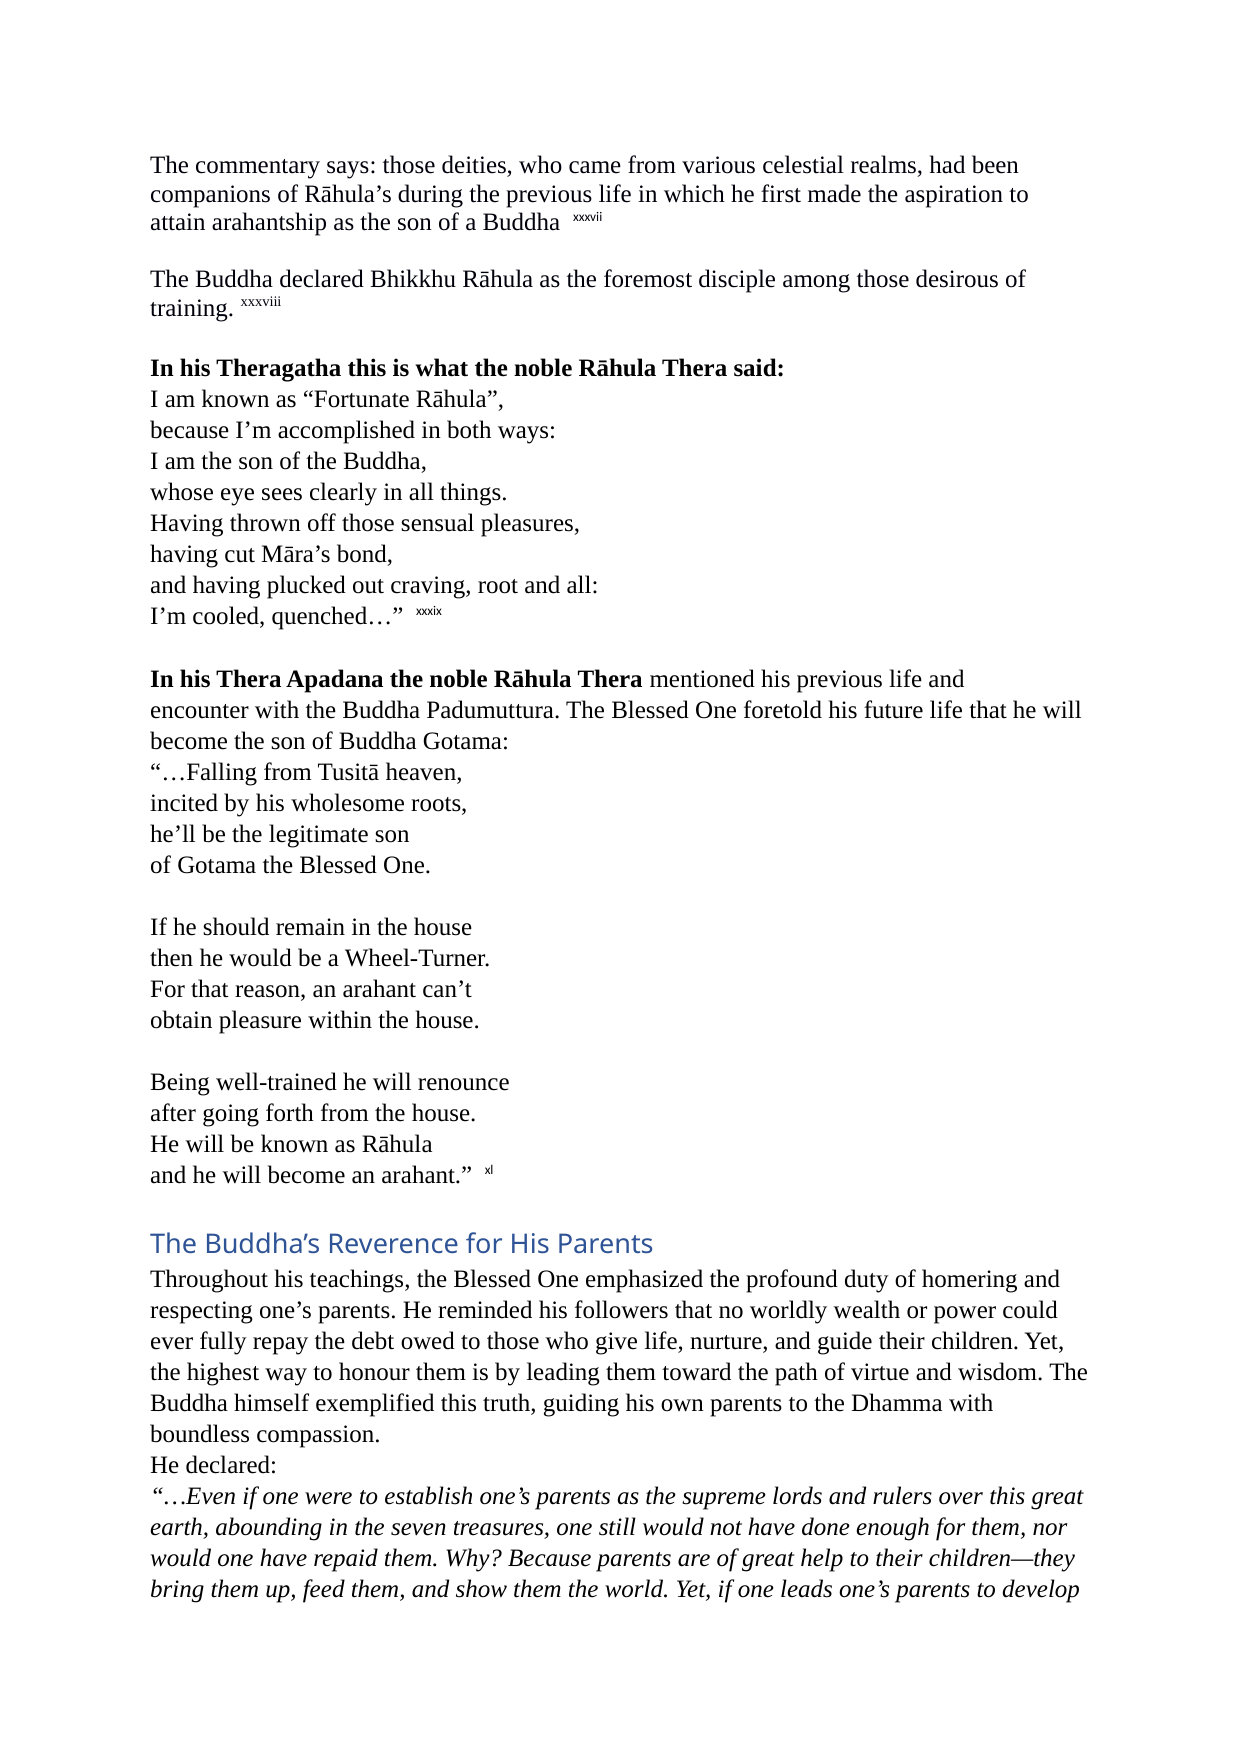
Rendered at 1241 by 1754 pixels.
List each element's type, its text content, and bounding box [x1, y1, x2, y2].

text having cut Māra’s bond, [150, 539, 1090, 568]
text I am known as “Fortunate Rāhula”, [150, 384, 1090, 413]
text and having plucked out craving, root and all: [150, 570, 1090, 599]
subtitle The Buddha’s Reverence for His Parents [150, 1224, 1090, 1261]
text whose eye sees clearly in all things. [150, 477, 1090, 506]
text because I’m accomplished in both ways: [150, 415, 1090, 444]
text In his Theragatha this is what the noble Rāhula Thera said: [150, 353, 1090, 382]
text he’ll be the legitimate son [150, 819, 1090, 848]
text then he would be a Wheel-Turner. [150, 943, 1090, 972]
text after going forth from the house. [150, 1098, 1090, 1127]
text If he should remain in the house [150, 912, 1090, 941]
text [150, 1481, 1090, 1603]
text “…Falling from Tusitā heaven, [150, 757, 1090, 786]
text Being well-trained he will renounce [150, 1067, 1090, 1096]
text become the son of Buddha Gotama: [150, 726, 1090, 755]
text The Buddha declared Bhikkhu Rāhula as the foremost disciple among those desirous of training. [150, 264, 1090, 322]
text and he will become an arahant.” [150, 1161, 1090, 1189]
text I’m cooled, quenched…” [150, 601, 1090, 631]
text For that reason, an arahant can’t [150, 974, 1090, 1003]
text incited by his wholesome roots, [150, 788, 1090, 817]
text obtain pleasure within the house. [150, 1005, 1090, 1034]
text He declared: [150, 1450, 1090, 1479]
text The commentary says: those deities, who came from various celestial realms, had been companions of Rāhula’s during the previous life in which he first made the aspiration to attain arahantship as the son of a Buddha [150, 150, 1090, 237]
text I am the son of the Buddha, [150, 446, 1090, 475]
text In his Thera Apadana the noble Rāhula Thera mentioned his previous life and [150, 664, 1090, 693]
text Throughout his teachings, the Blessed One emphasized the profound duty of homering and respecting one’s parents. He reminded his followers that no worldly wealth or power could ever fully repay the debt owed to those who give life, nurture, and guide their children. Yet, the highest way to honour them is by leading them toward the path of virtue and wisdom. The Buddha himself exemplified this truth, guiding his own parents to the Dhamma with boundless compassion. [150, 1264, 1090, 1448]
text of Gotama the Blessed One. [150, 850, 1090, 879]
text He will be known as Rāhula [150, 1129, 1090, 1158]
text encounter with the Buddha Padumuttura. The Blessed One foretold his future life that he will [150, 695, 1090, 724]
text Having thrown off those sensual pleasures, [150, 508, 1090, 537]
